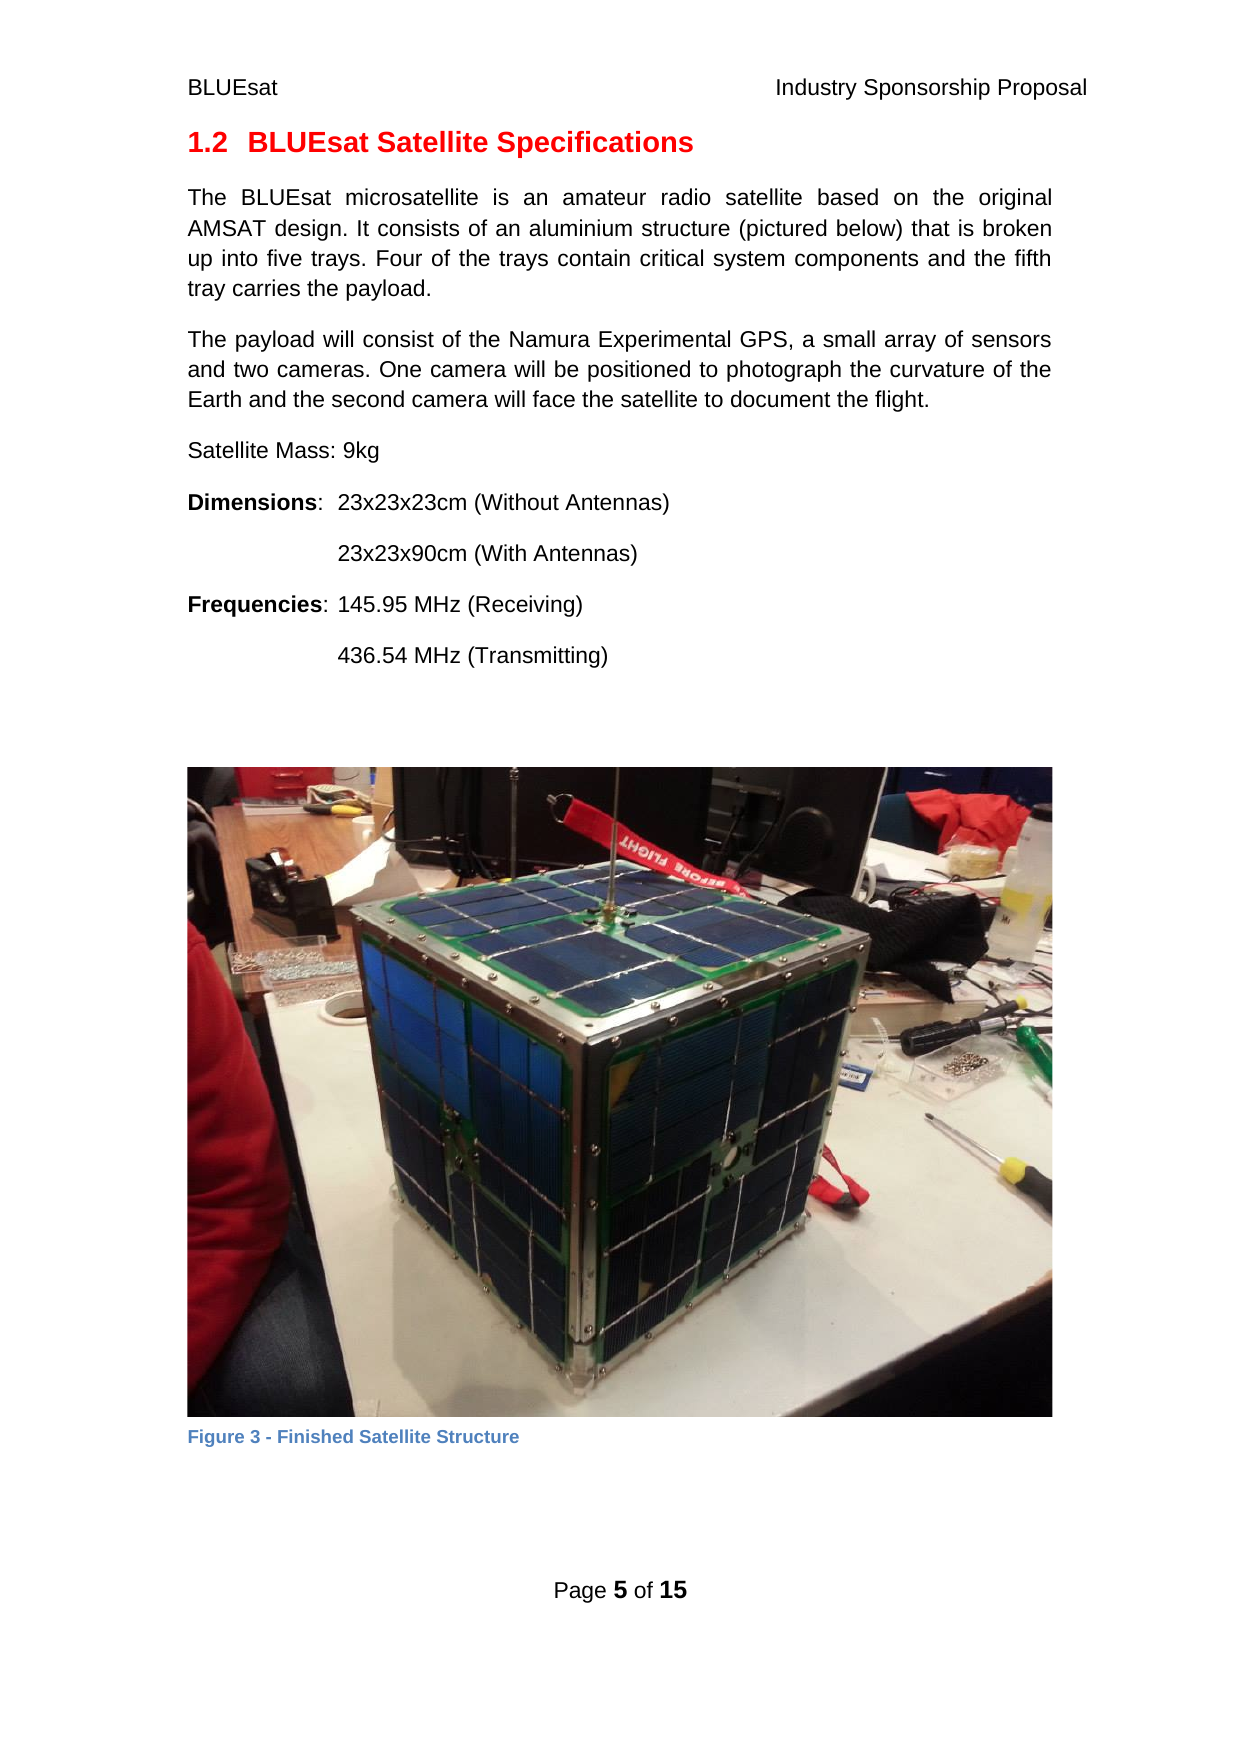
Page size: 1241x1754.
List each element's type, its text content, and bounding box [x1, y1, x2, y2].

text Frequencies: 145.95 MHz (Receiving) [187, 591, 1053, 617]
text Dimensions: 23x23x23cm (Without Antennas) [187, 488, 1053, 515]
text The payload will consist of the Namura Experimental GPS, a small array of sensors and two cameras. One camera will be positioned to photograph the curvature of the Earth and the second camera will face the satellite to document the flight. [187, 326, 1053, 413]
text The BLUEsat microsatellite is an amateur radio satellite based on the original AMSAT design. It consists of an aluminium structure (pictured below) that is broken up into five trays. Four of the trays contain critical system components and the fifth tray carries the payload. [187, 184, 1053, 301]
text 23x23x90cm (With Antennas) [187, 539, 1053, 566]
text Satellite Mass: 9kg [187, 437, 1053, 464]
text 436.54 MHz (Transmitting) [187, 642, 1053, 668]
picture [187, 767, 1053, 1417]
subtitle BLUEsat Satellite Specifications [187, 125, 1053, 158]
